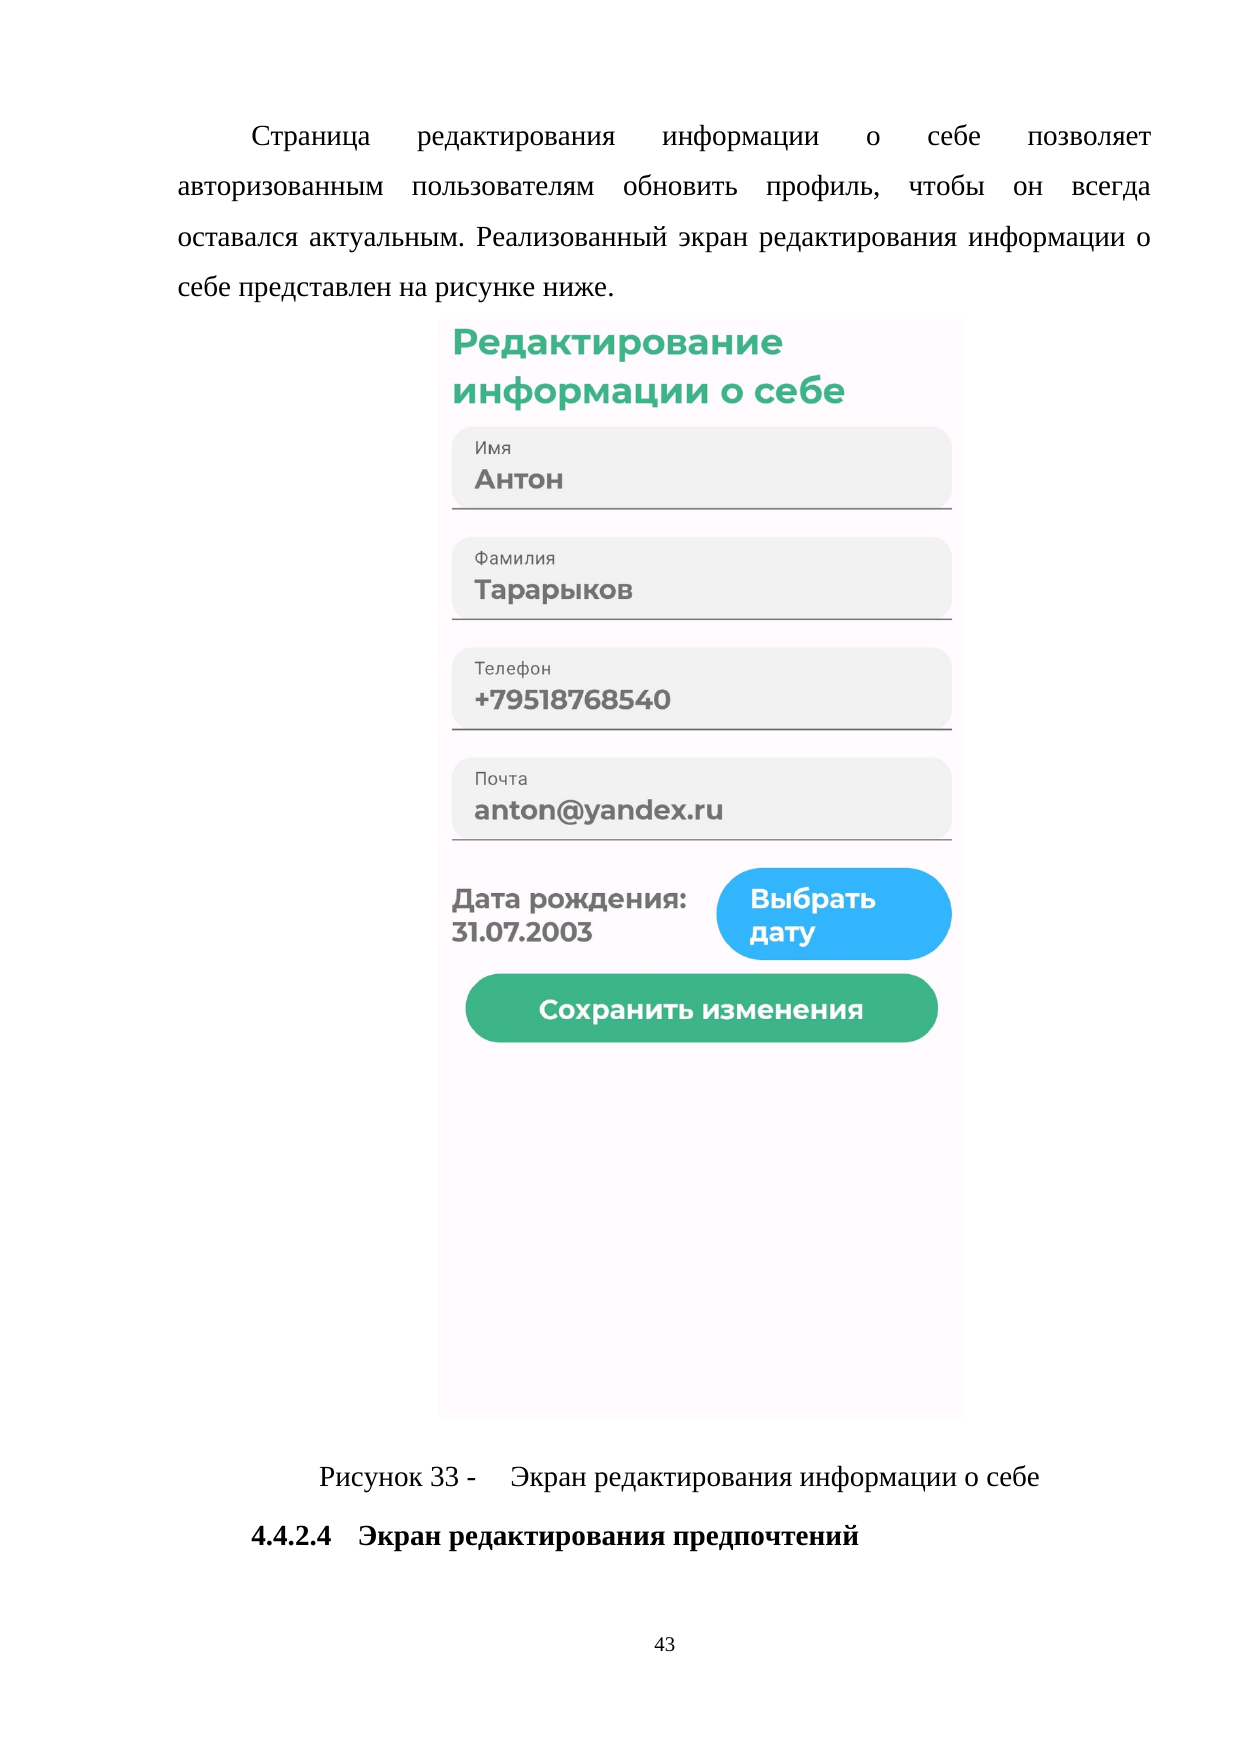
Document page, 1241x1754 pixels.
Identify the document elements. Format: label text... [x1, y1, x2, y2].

text Страница редактирования информации о себе позволяет авторизованным пользователям обновить профиль, чтобы он всегда оставался актуальным. Реализованный экран редактирования информации о себе представлен на рисунке ниже. [177, 118, 1152, 303]
picture [438, 319, 965, 1418]
text Экран редактирования информации о себе [289, 1459, 1152, 1493]
text Экран редактирования предпочтений [251, 1518, 1152, 1552]
